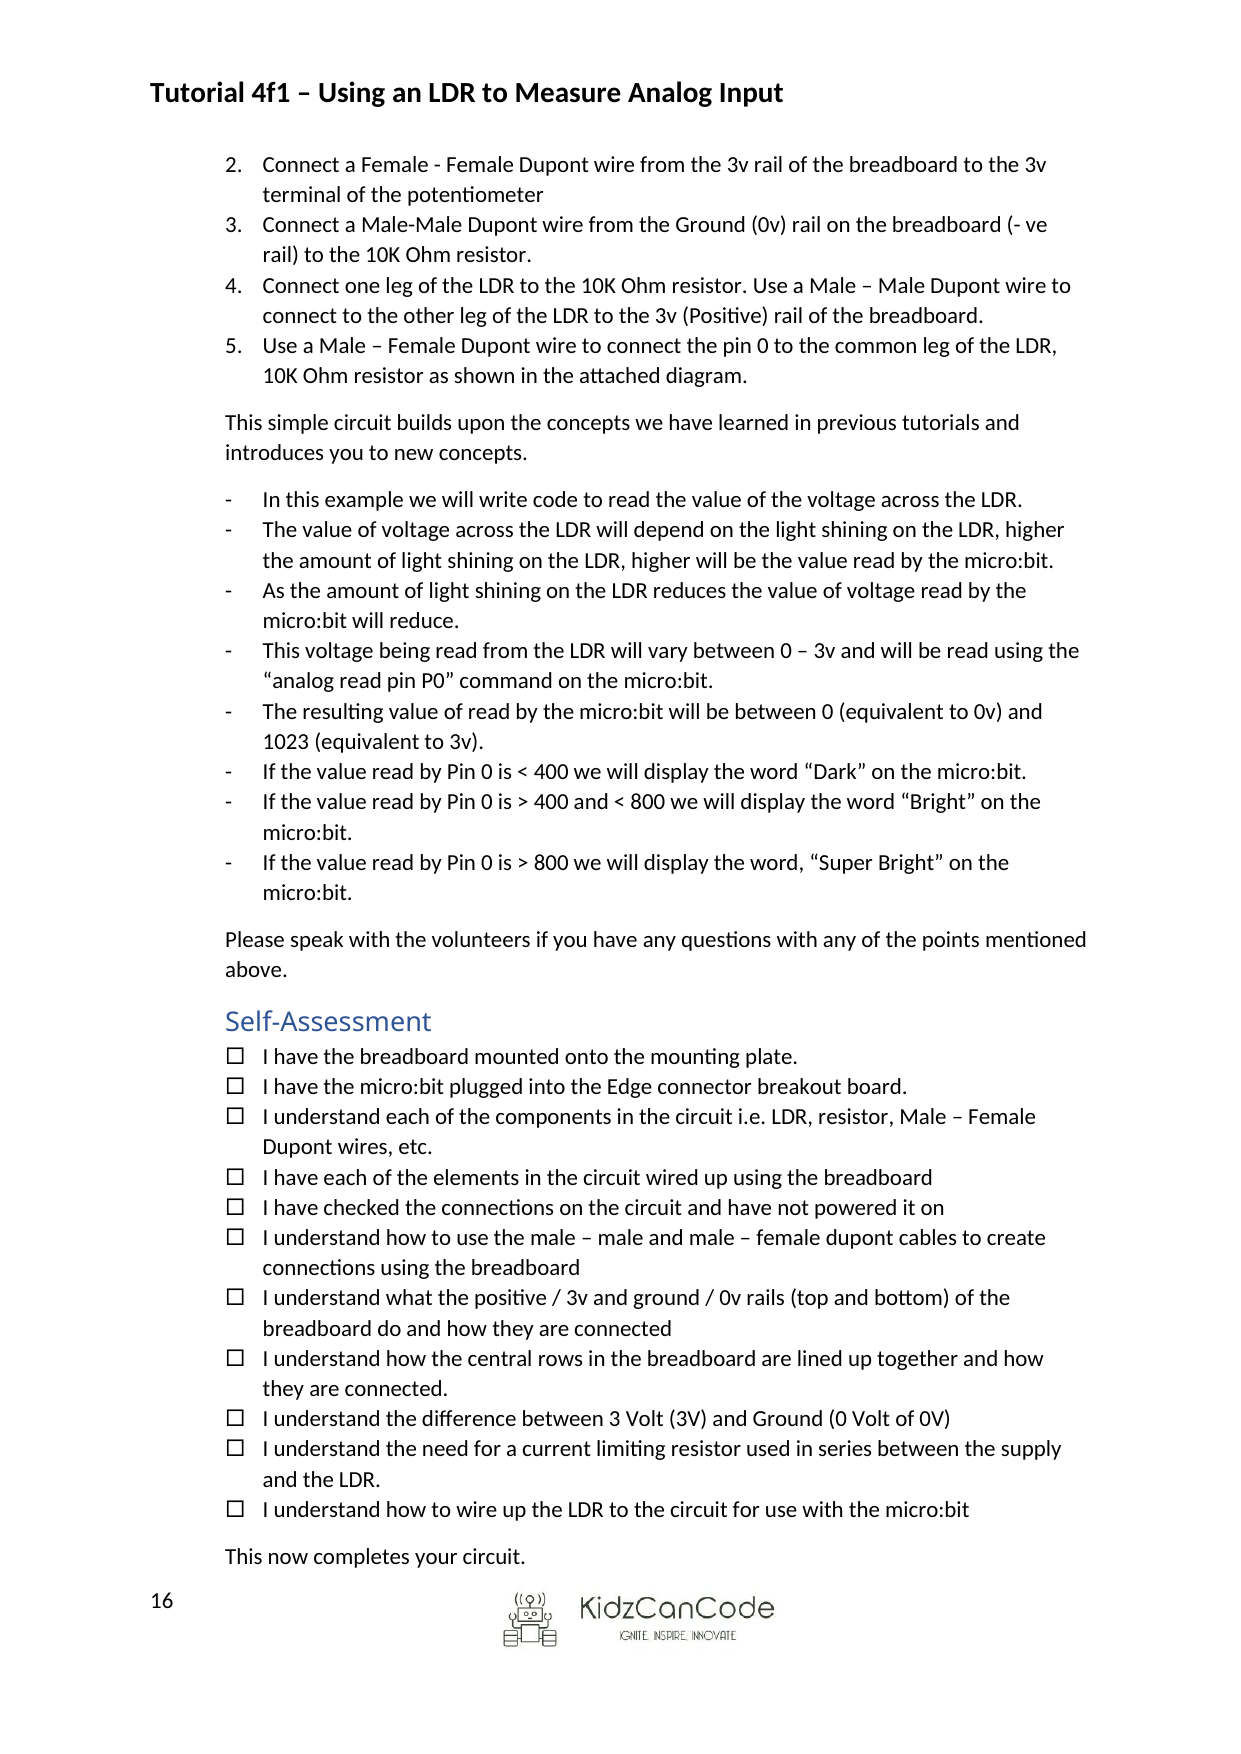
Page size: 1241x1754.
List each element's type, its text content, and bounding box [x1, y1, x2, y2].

text This now completes your circuit. [225, 1542, 1090, 1570]
list Use a Male – Female Dupont wire to connect the pin 0 to the common leg of the LDR, 10K Ohm resistor as shown in the attached diagram. [225, 331, 1090, 389]
list If the value read by Pin 0 is > 400 and < 800 we will display the word “Bright” on the micro:bit. [225, 787, 1090, 846]
list I understand how the central rows in the breadboard are lined up together and how they are connected. [225, 1344, 1090, 1402]
text Please speak with the volunteers if you have any questions with any of the points mentioned above. [225, 925, 1090, 983]
list I understand the need for a current limiting resistor used in series between the supply and the LDR. [225, 1434, 1090, 1493]
list Connect one leg of the LDR to the 10K Ohm resistor. Use a Male – Male Dupont wire to connect to the other leg of the LDR to the 3v (Positive) rail of the breadboard. [225, 271, 1090, 329]
list The resulting value of read by the micro:bit will be between 0 (equivalent to 0v) and 1023 (equivalent to 3v). [225, 697, 1090, 755]
list If the value read by Pin 0 is < 400 we will display the word “Dark” on the micro:bit. [225, 757, 1090, 785]
list As the amount of light shining on the LDR reduces the value of voltage read by the micro:bit will reduce. [225, 576, 1090, 634]
list I have checked the connections on the circuit and have not powered it on [225, 1193, 1090, 1221]
list Connect a Male-Male Dupont wire from the Ground (0v) rail on the breadboard (- ve rail) to the 10K Ohm resistor. [225, 210, 1090, 269]
list The value of voltage across the LDR will depend on the light shining on the LDR, higher the amount of light shining on the LDR, higher will be the value read by the micro:bit. [225, 516, 1090, 574]
list This voltage being read from the LDR will vary between 0 – 3v and will be read using the “analog read pin P0” command on the micro:bit. [225, 636, 1090, 695]
list I have the breadboard mounted onto the mounting plate. [225, 1042, 1090, 1070]
subtitle Self-Assessment [225, 1002, 1090, 1039]
list I have each of the elements in the circuit wired up using the breadboard [225, 1163, 1090, 1191]
list I understand how to wire up the LDR to the circuit for use with the micro:bit [225, 1495, 1090, 1523]
list Connect a Female - Female Dupont wire from the 3v rail of the breadboard to the 3v terminal of the potentiometer [225, 150, 1090, 208]
list I understand what the positive / 3v and ground / 0v rails (top and bottom) of the breadboard do and how they are connected [225, 1283, 1090, 1342]
list I have the micro:bit plugged into the Edge connector breakout board. [225, 1072, 1090, 1100]
list I understand each of the components in the circuit i.e. LDR, resistor, Male – Female Dupont wires, etc. [225, 1102, 1090, 1161]
list I understand how to use the male – male and male – female dupont cables to create connections using the breadboard [225, 1223, 1090, 1281]
text This simple circuit builds upon the concepts we have learned in previous tutorials and introduces you to new concepts. [225, 408, 1090, 467]
list In this example we will write code to read the value of the voltage across the LDR. [225, 485, 1090, 513]
list If the value read by Pin 0 is > 800 we will display the word, “Super Bright” on the micro:bit. [225, 848, 1090, 906]
picture [497, 1586, 781, 1653]
list I understand the difference between 3 Volt (3V) and Ground (0 Volt of 0V) [225, 1404, 1090, 1432]
